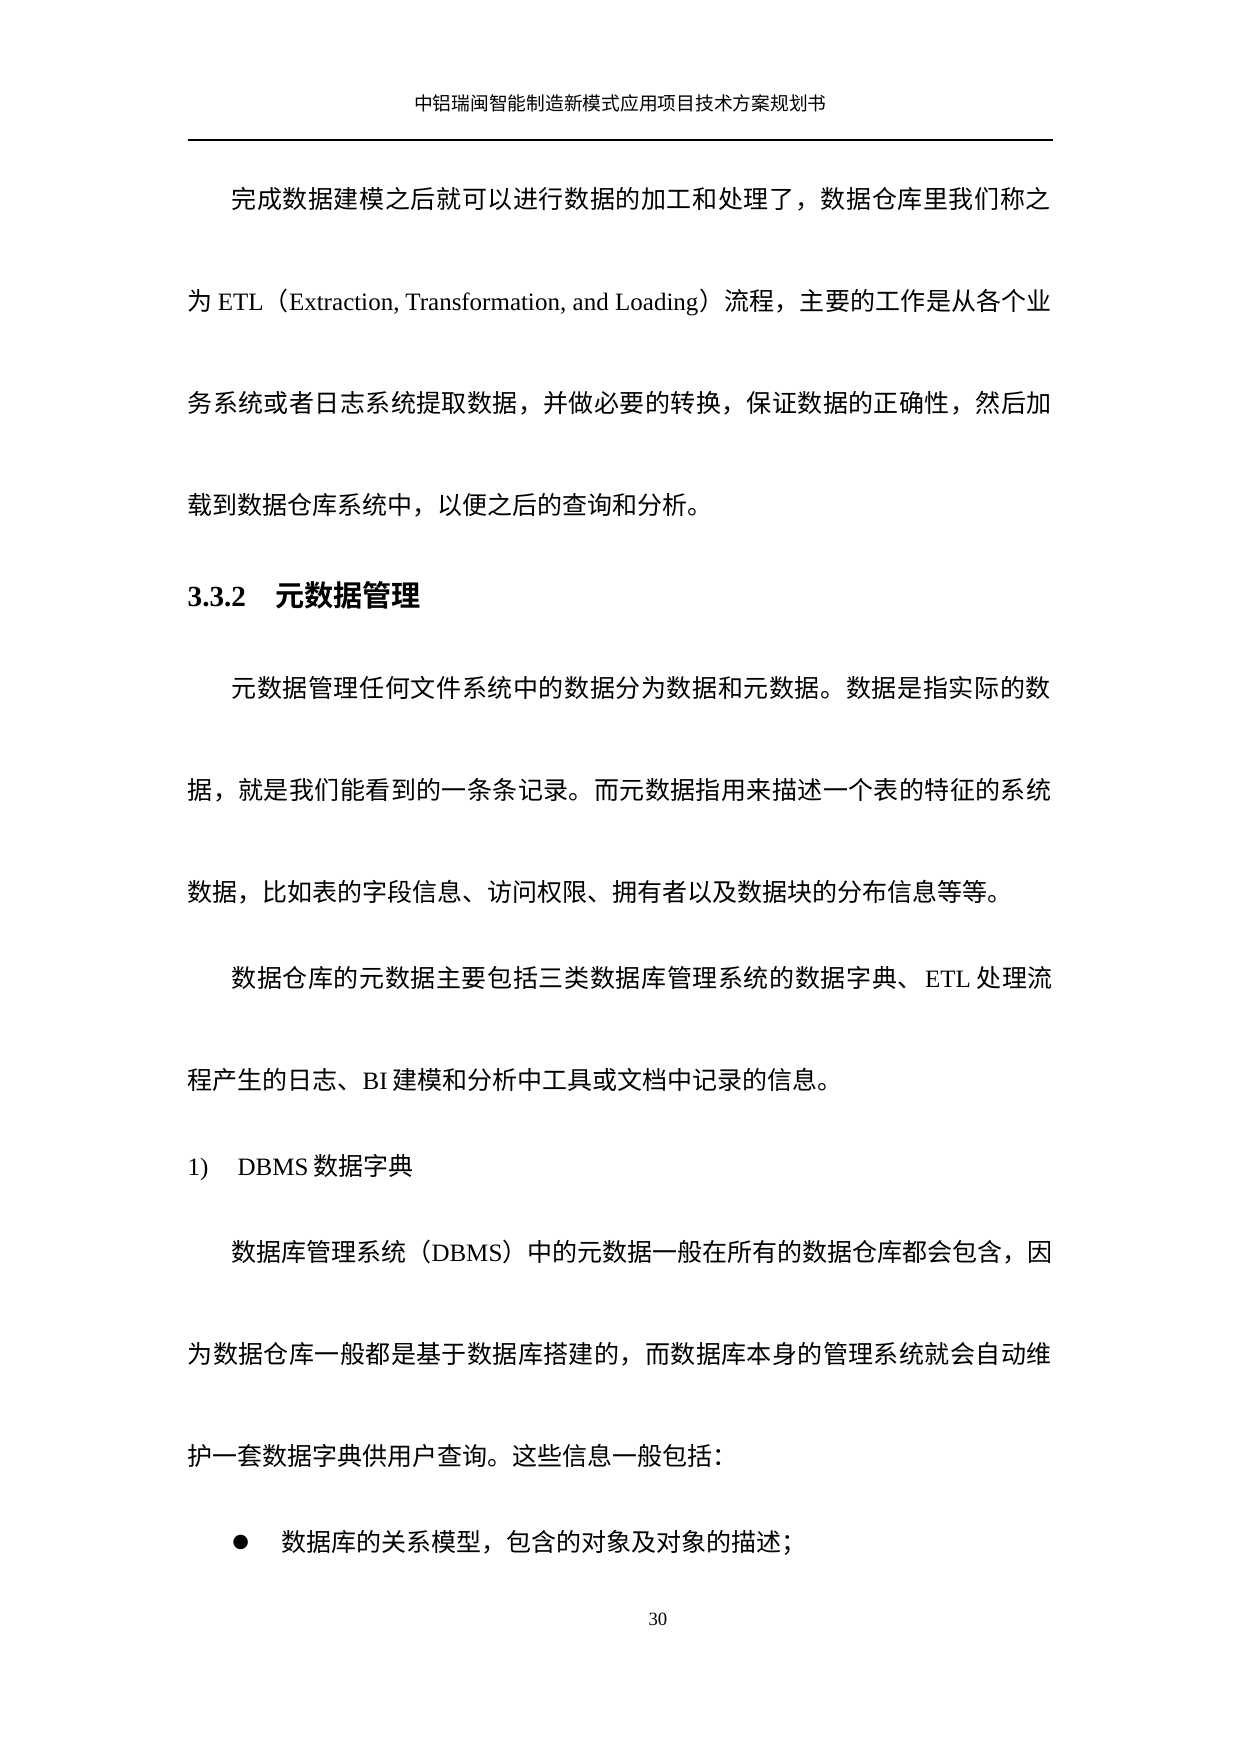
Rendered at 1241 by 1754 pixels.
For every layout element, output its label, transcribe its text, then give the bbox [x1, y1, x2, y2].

subtitle 元数据管理 [187, 572, 1053, 615]
list 数据库的关系模型，包含的对象及对象的描述； [231, 1506, 1053, 1574]
text 数据库管理系统（DBMS）中的元数据一般在所有的数据仓库都会包含，因为数据仓库一般都是基于数据库搭建的，而数据库本身的管理系统就会自动维护一套数据字典供用户查询。这些信息一般包括： [187, 1217, 1053, 1488]
text 完成数据建模之后就可以进行数据的加工和处理了，数据仓库里我们称之为ETL（Extraction, Transformation, and Loading）流程，主要的工作是从各个业务系统或者日志系统提取数据，并做必要的转换，保证数据的正确性，然后加载到数据仓库系统中，以便之后的查询和分析。 [187, 164, 1053, 537]
list DBMS数据字典 [187, 1131, 1053, 1198]
text 数据仓库的元数据主要包括三类数据库管理系统的数据字典、ETL处理流程产生的日志、BI建模和分析中工具或文档中记录的信息。 [187, 943, 1053, 1112]
text 元数据管理任何文件系统中的数据分为数据和元数据。数据是指实际的数据，就是我们能看到的一条条记录。而元数据指用来描述一个表的特征的系统数据，比如表的字段信息、访问权限、拥有者以及数据块的分布信息等等。 [187, 653, 1053, 924]
